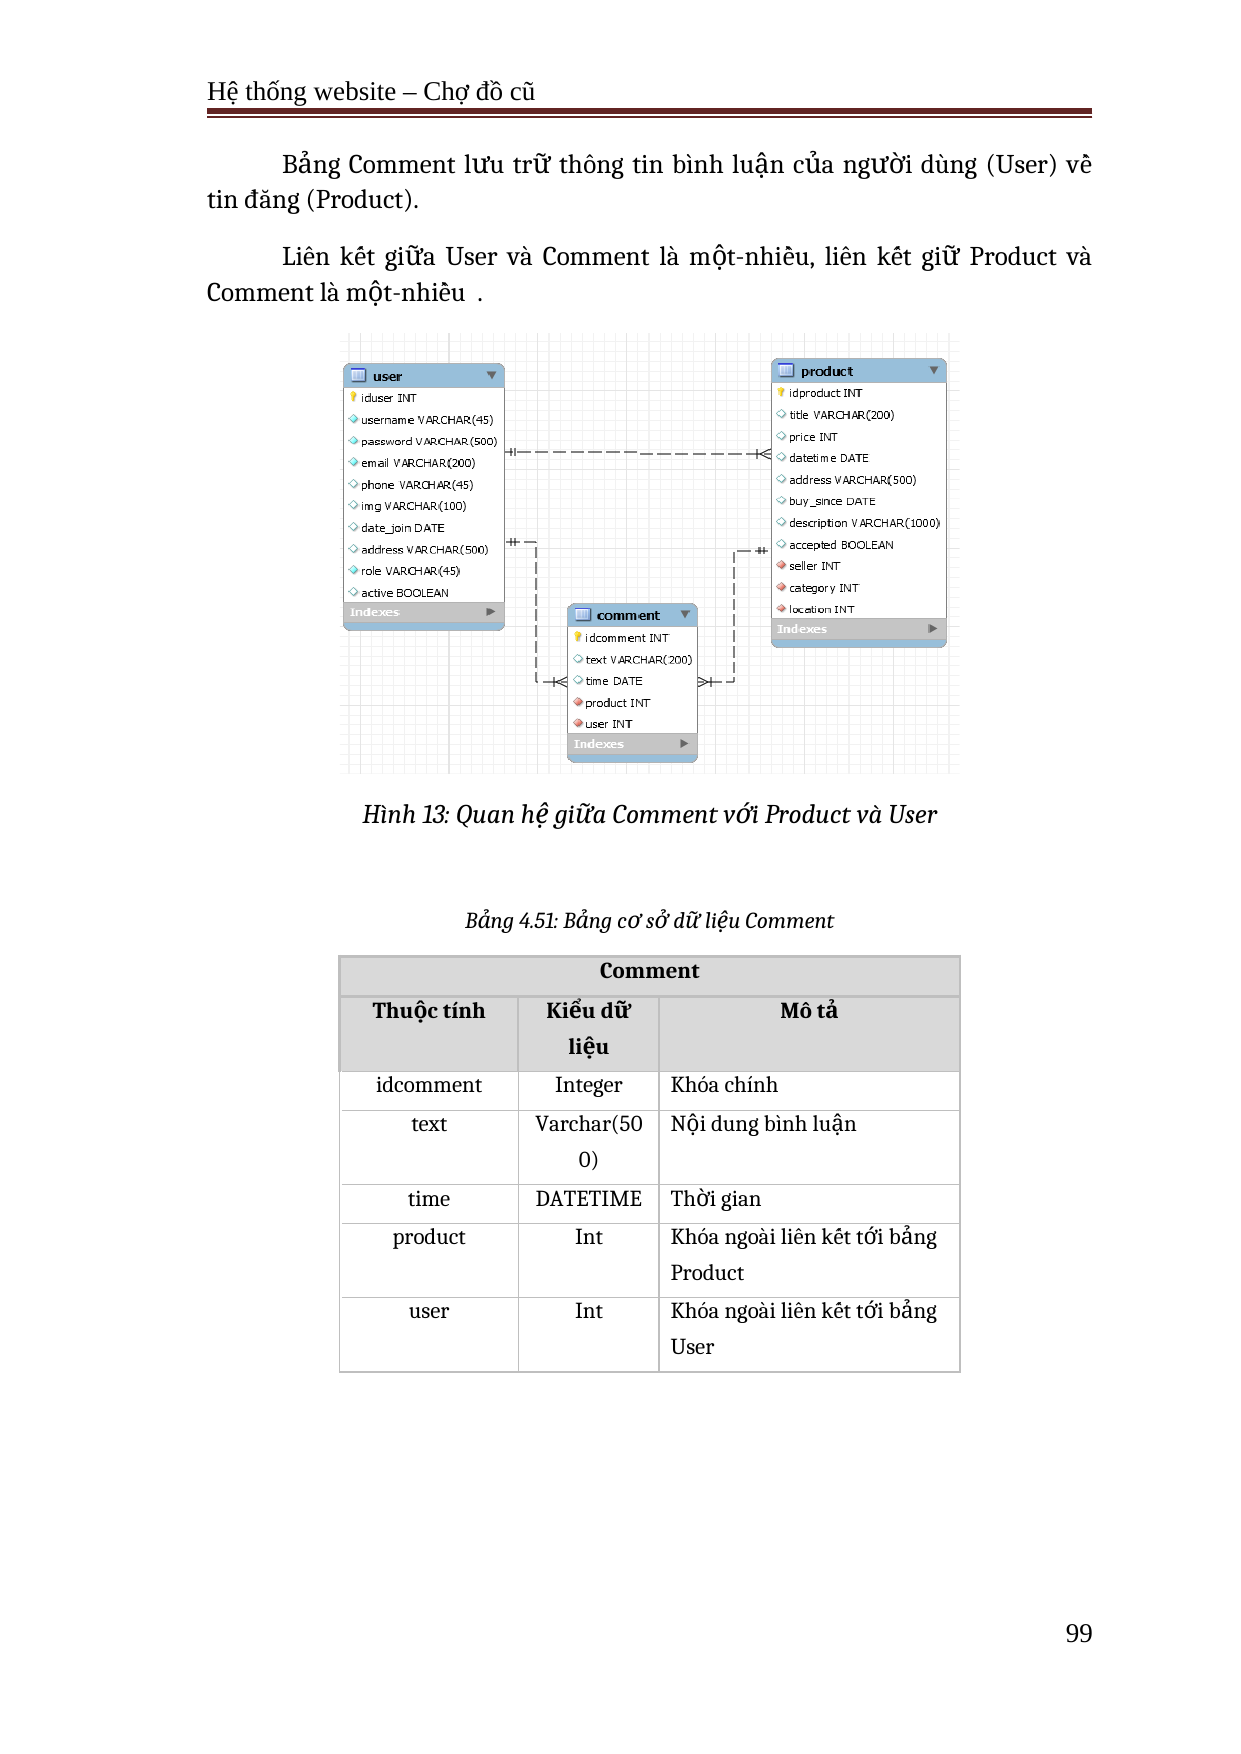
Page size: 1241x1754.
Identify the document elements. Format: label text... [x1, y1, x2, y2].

table_cell Kiểu dữ liệu [519, 998, 658, 1071]
table_cell Nội dung bình luận [660, 1111, 959, 1184]
table_cell Thuộc tính [341, 998, 517, 1071]
text Bảng Comment lưu trữ thông tin bình luận của người dùng (User) về tin đăng (Product). [207, 149, 1092, 216]
table_cell Int [519, 1298, 658, 1371]
table_cell Integer [519, 1072, 658, 1109]
table_cell product [340, 1223, 518, 1297]
table_cell Varchar(500) [519, 1111, 658, 1184]
table_cell user [340, 1297, 518, 1371]
table_cell Khóa ngoài liên kết tới bảng User [660, 1298, 959, 1371]
picture [339, 333, 960, 774]
table_cell Thời gian [660, 1185, 959, 1222]
text Liên kết giữa User và Comment là một-nhiều, liên kết giữ Product và Comment là một-nhiều . [207, 241, 1092, 308]
table_cell idcomment [340, 1072, 518, 1109]
table_cell Khóa chính [660, 1072, 959, 1109]
table_cell Int [519, 1224, 658, 1297]
table_cell text [340, 1110, 518, 1184]
table_cell Mô tả [660, 998, 959, 1071]
text Bảng 4.51: Bảng cơ sở dữ liệu Comment [207, 907, 1092, 934]
table_cell time [340, 1184, 518, 1222]
text Hình 13: Quan hệ giữa Comment với Product và User [207, 799, 1092, 830]
table_cell Khóa ngoài liên kết tới bảng Product [660, 1224, 959, 1297]
table_header Comment [341, 958, 959, 995]
table_cell DATETIME [519, 1185, 658, 1222]
